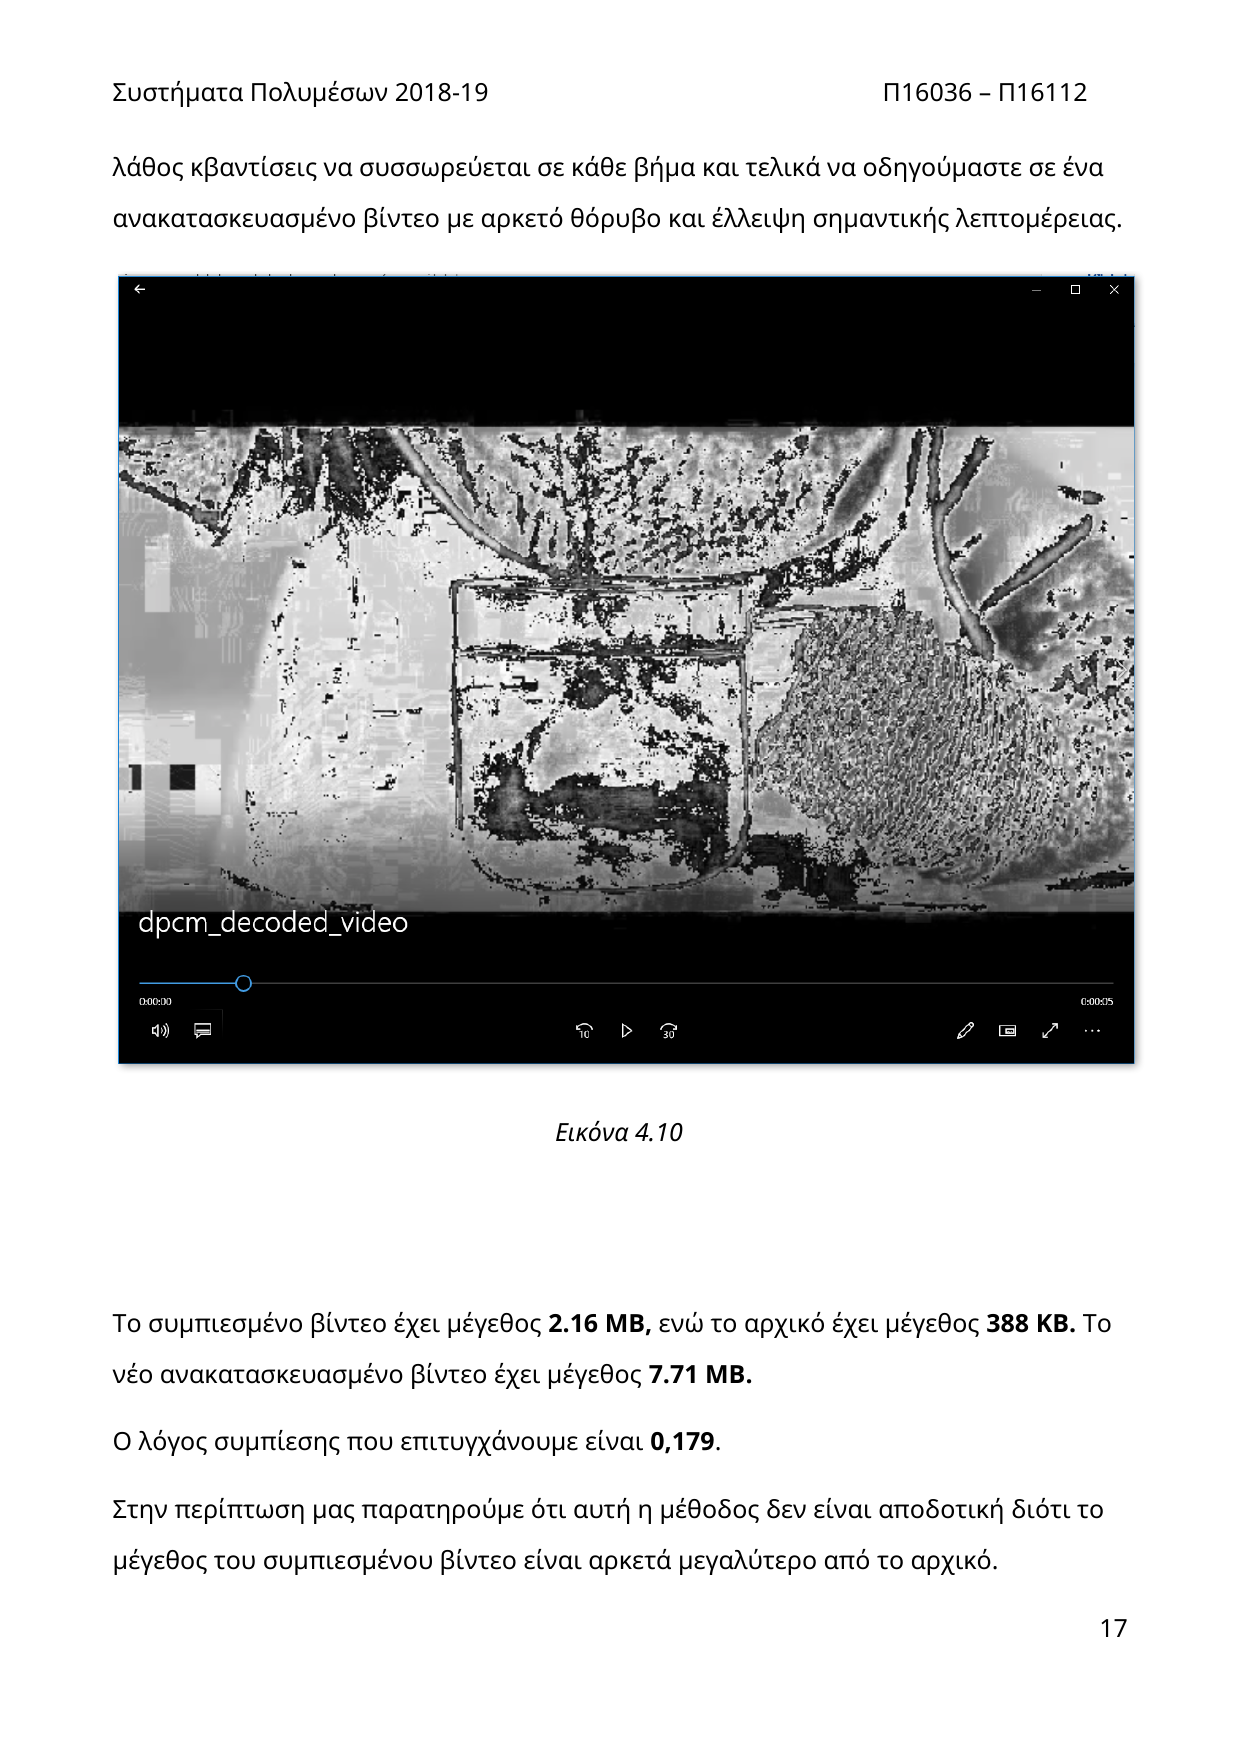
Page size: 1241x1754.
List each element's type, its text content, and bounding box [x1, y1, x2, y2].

text Το συμπιεσμένο βίντεο έχει μέγεθος 2.16 ΜΒ, ενώ το αρχικό έχει μέγεθος 388 ΚΒ. Το νέο ανακατασκευασμένο βίντεο έχει μέγεθος 7.71 ΜΒ. [112, 1305, 1128, 1390]
text Ο λόγος συμπίεσης που επιτυγχάνουμε είναι 0,179. [112, 1424, 1128, 1458]
picture [118, 274, 1135, 1064]
text Εικόνα 4.4 [112, 1115, 1128, 1149]
text Στην περίπτωση μας παρατηρούμε ότι αυτή η μέθοδος δεν είναι αποδοτική διότι το μέγεθος του συμπιεσμένου βίντεο είναι αρκετά μεγαλύτερο από το αρχικό. [112, 1492, 1128, 1577]
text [112, 150, 1128, 235]
